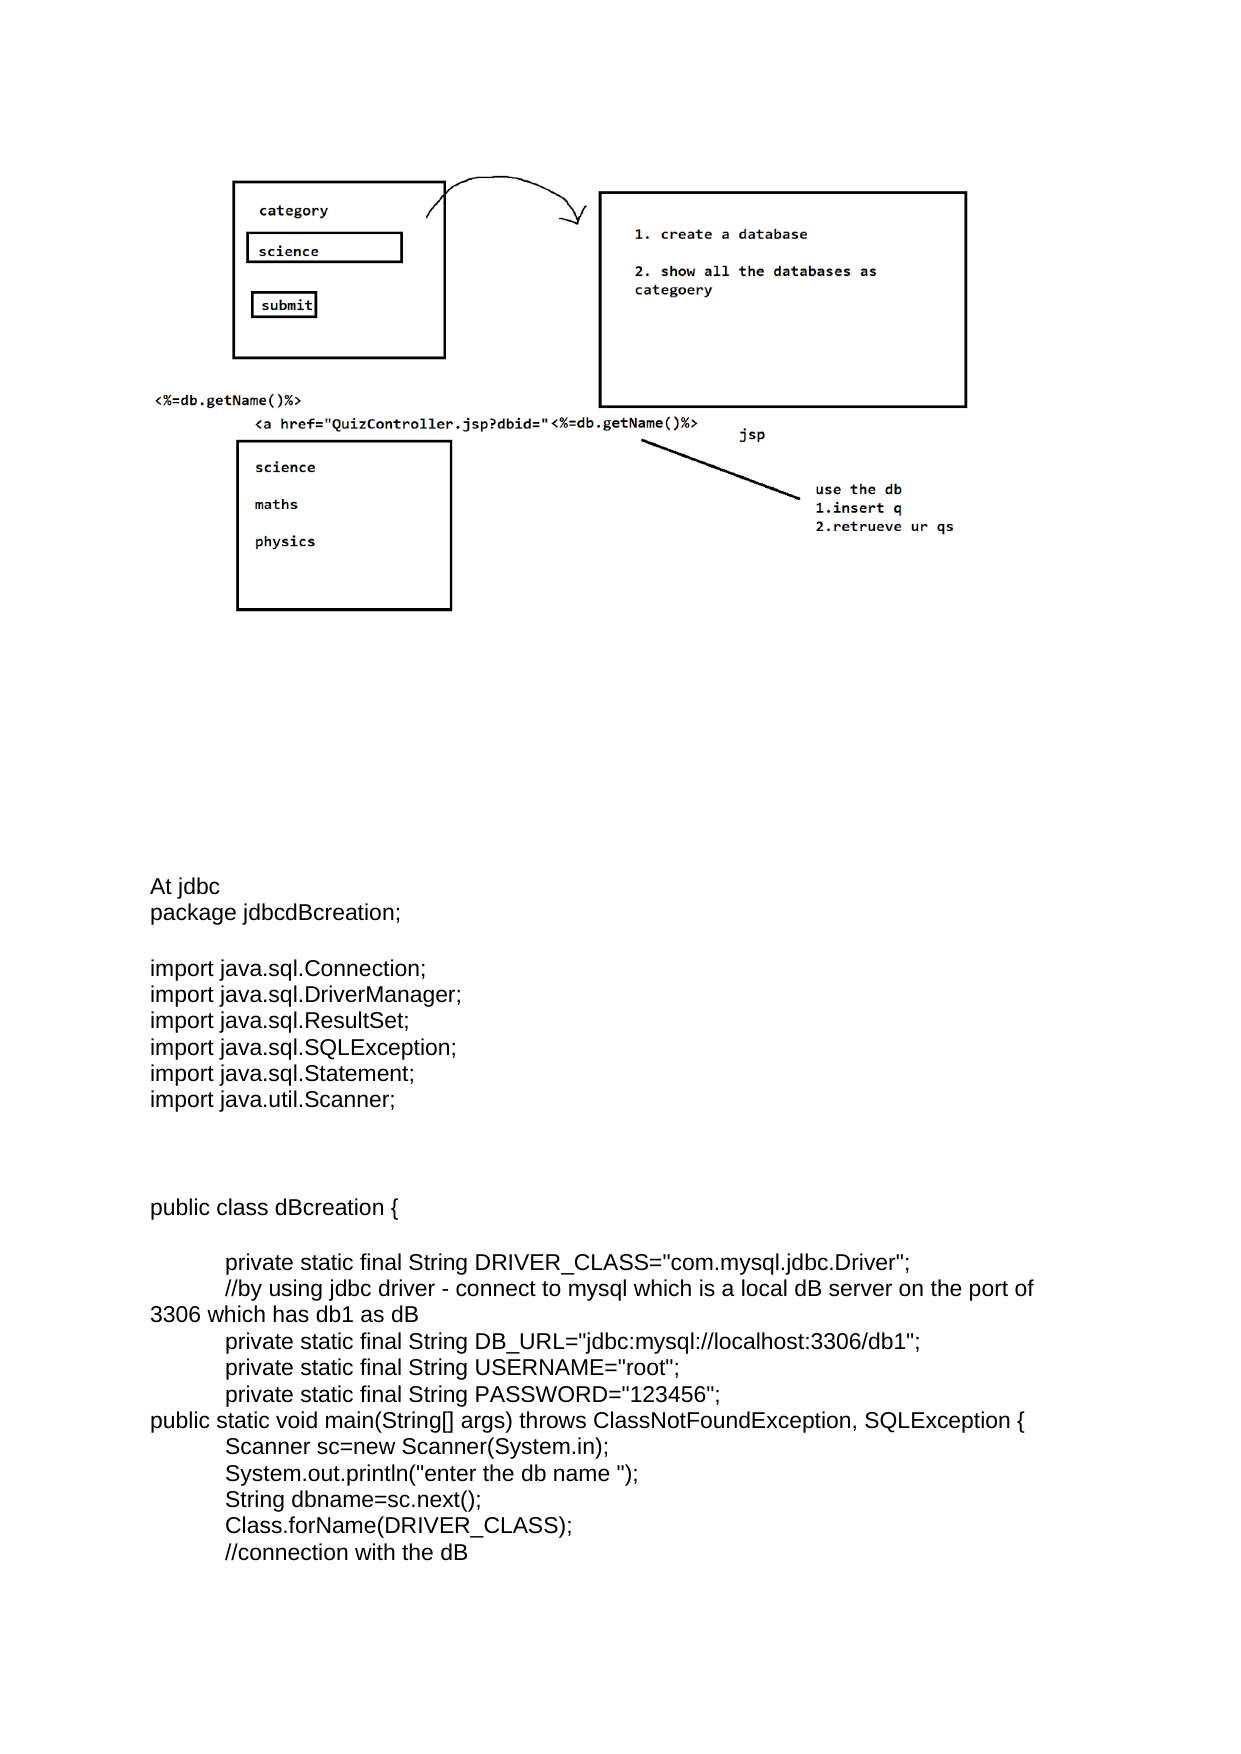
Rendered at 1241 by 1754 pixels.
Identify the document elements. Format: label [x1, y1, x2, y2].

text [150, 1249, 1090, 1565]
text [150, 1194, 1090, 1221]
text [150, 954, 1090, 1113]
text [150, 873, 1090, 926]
picture [150, 150, 1125, 619]
